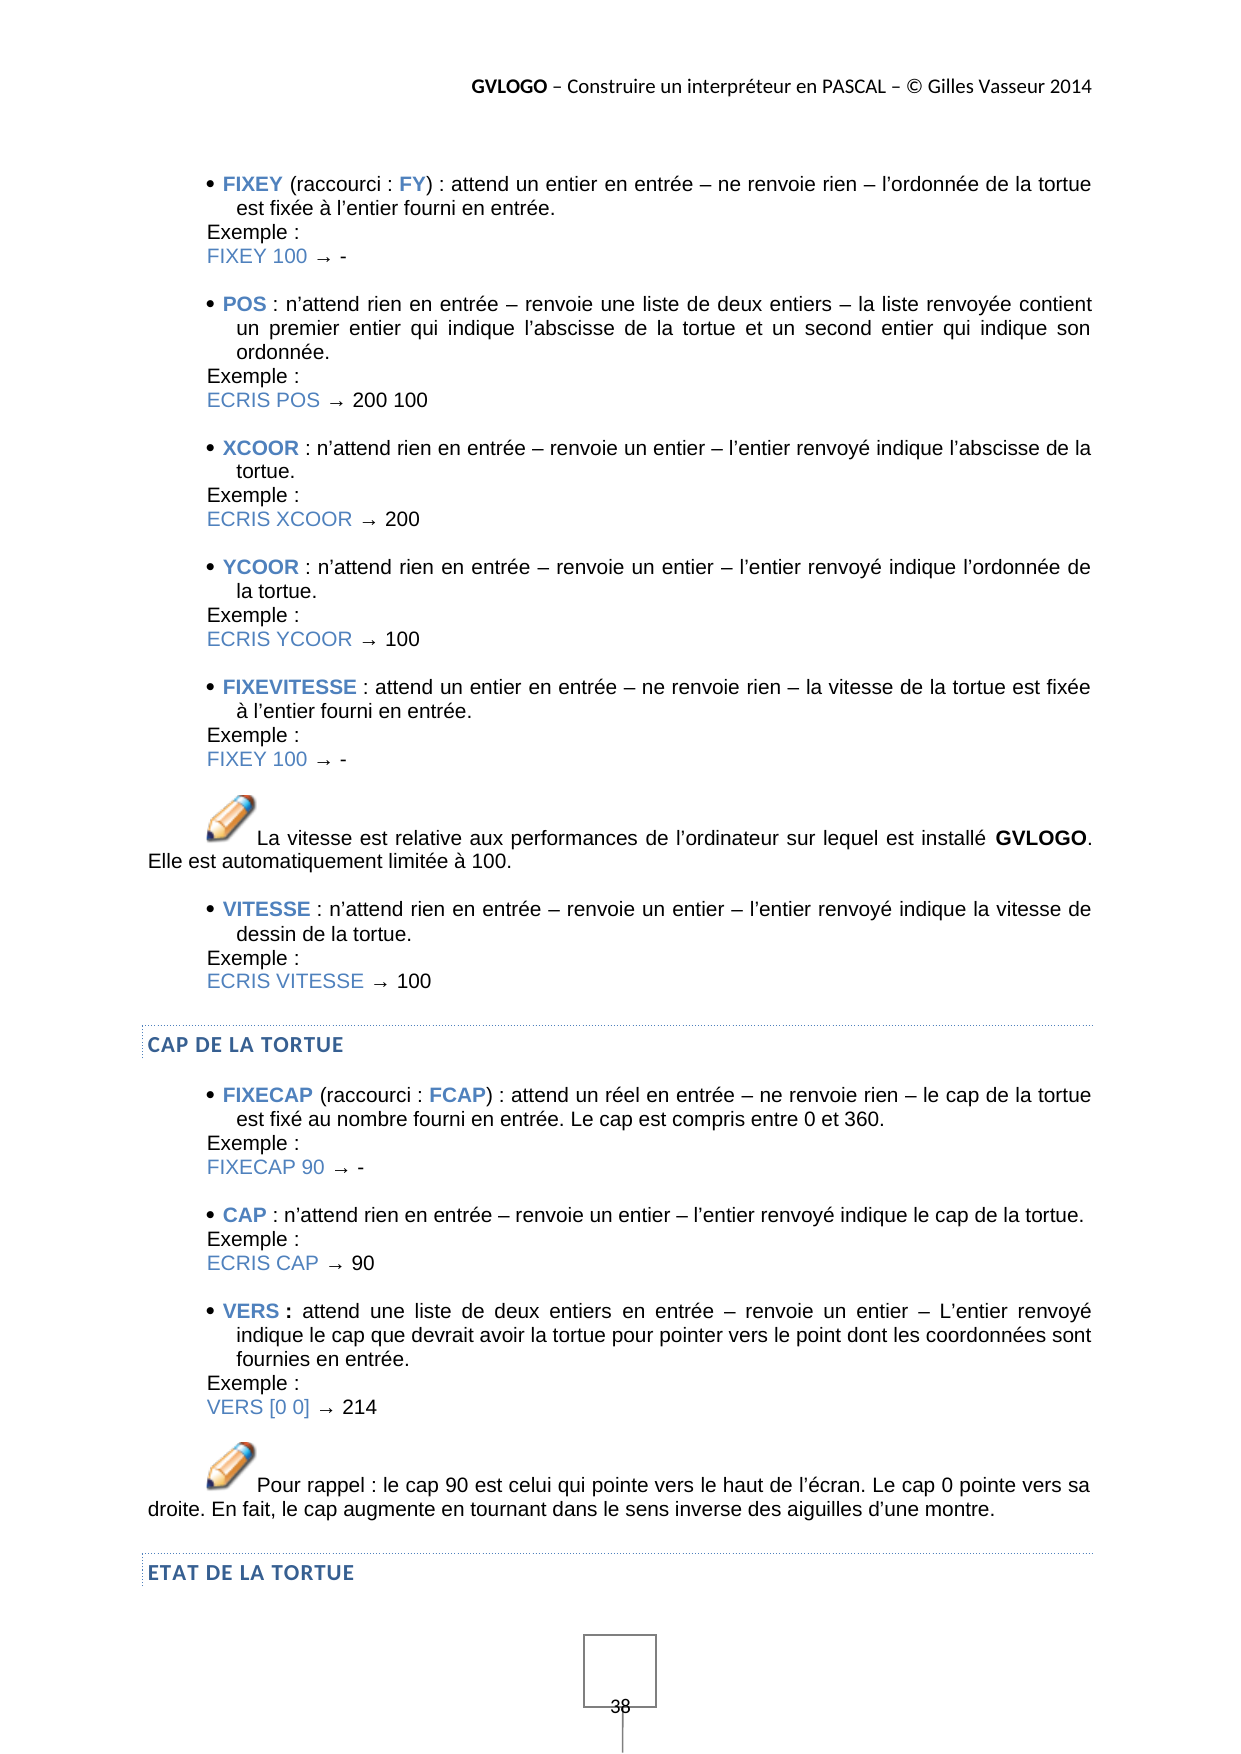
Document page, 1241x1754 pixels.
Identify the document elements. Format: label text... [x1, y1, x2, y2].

subtitle Etat de la tortue [142, 1552, 1093, 1586]
picture [206, 1442, 257, 1493]
text ECRIS YCOOR → 100 [148, 627, 1093, 651]
text Exemple : [148, 363, 1093, 387]
picture [206, 795, 257, 845]
text Exemple : [148, 723, 1093, 747]
text Pour rappel : le cap 90 est celui qui pointe vers le haut de l’écran. Le cap 0 pointe vers sa droite. En fait, le cap augmente en tournant dans le sens inverse des aiguilles d’une montre. [148, 1443, 1093, 1521]
list FIXEY (raccourci : FY) : attend un entier en entrée – ne renvoie rien – l’ordonnée de la tortue est fixée à l’entier fourni en entrée. [207, 172, 1093, 219]
text ECRIS POS → 200 100 [148, 387, 1093, 411]
list VITESSE : n’attend rien en entrée – renvoie un entier – l’entier renvoyé indique la vitesse de dessin de la tortue. [207, 897, 1093, 945]
text FIXEY 100 → - [148, 747, 1093, 771]
subtitle Cap de la tortue [142, 1024, 1093, 1058]
text Exemple : [148, 219, 1093, 243]
text Exemple : [148, 945, 1093, 969]
text La vitesse est relative aux performances de l’ordinateur sur lequel est installé GVLOGO. Elle est automatiquement limitée à 100. [148, 795, 1093, 873]
text Exemple : [148, 603, 1093, 627]
text Exemple : [148, 1227, 1093, 1251]
list XCOOR : n’attend rien en entrée – renvoie un entier – l’entier renvoyé indique l’abscisse de la tortue. [207, 435, 1093, 483]
text Exemple : [148, 483, 1093, 507]
list YCOOR : n’attend rien en entrée – renvoie un entier – l’entier renvoyé indique l’ordonnée de la tortue. [207, 555, 1093, 603]
list FIXECAP (raccourci : FCAP) : attend un réel en entrée – ne renvoie rien – le cap de la tortue est fixé au nombre fourni en entrée. Le cap est compris entre 0 et 360. [207, 1083, 1093, 1131]
text VERS [0 0] → 214 [148, 1395, 1093, 1419]
list CAP : n’attend rien en entrée – renvoie un entier – l’entier renvoyé indique le cap de la tortue. [207, 1203, 1093, 1227]
text Exemple : [148, 1131, 1093, 1155]
text ECRIS VITESSE → 100 [148, 969, 1093, 993]
text FIXECAP 90 → - [148, 1155, 1093, 1179]
text Exemple : [148, 1371, 1093, 1395]
list POS : n’attend rien en entrée – renvoie une liste de deux entiers – la liste renvoyée contient un premier entier qui indique l’abscisse de la tortue et un second entier qui indique son ordonnée. [207, 291, 1093, 363]
text ECRIS CAP → 90 [148, 1251, 1093, 1275]
text FIXEY 100 → - [148, 243, 1093, 267]
list FIXEVITESSE : attend un entier en entrée – ne renvoie rien – la vitesse de la tortue est fixée à l’entier fourni en entrée. [207, 675, 1093, 723]
list VERS : attend une liste de deux entiers en entrée – renvoie un entier – L’entier renvoyé indique le cap que devrait avoir la tortue pour pointer vers le point dont les coordonnées sont fournies en entrée. [207, 1299, 1093, 1371]
text ECRIS XCOOR → 200 [148, 507, 1093, 531]
